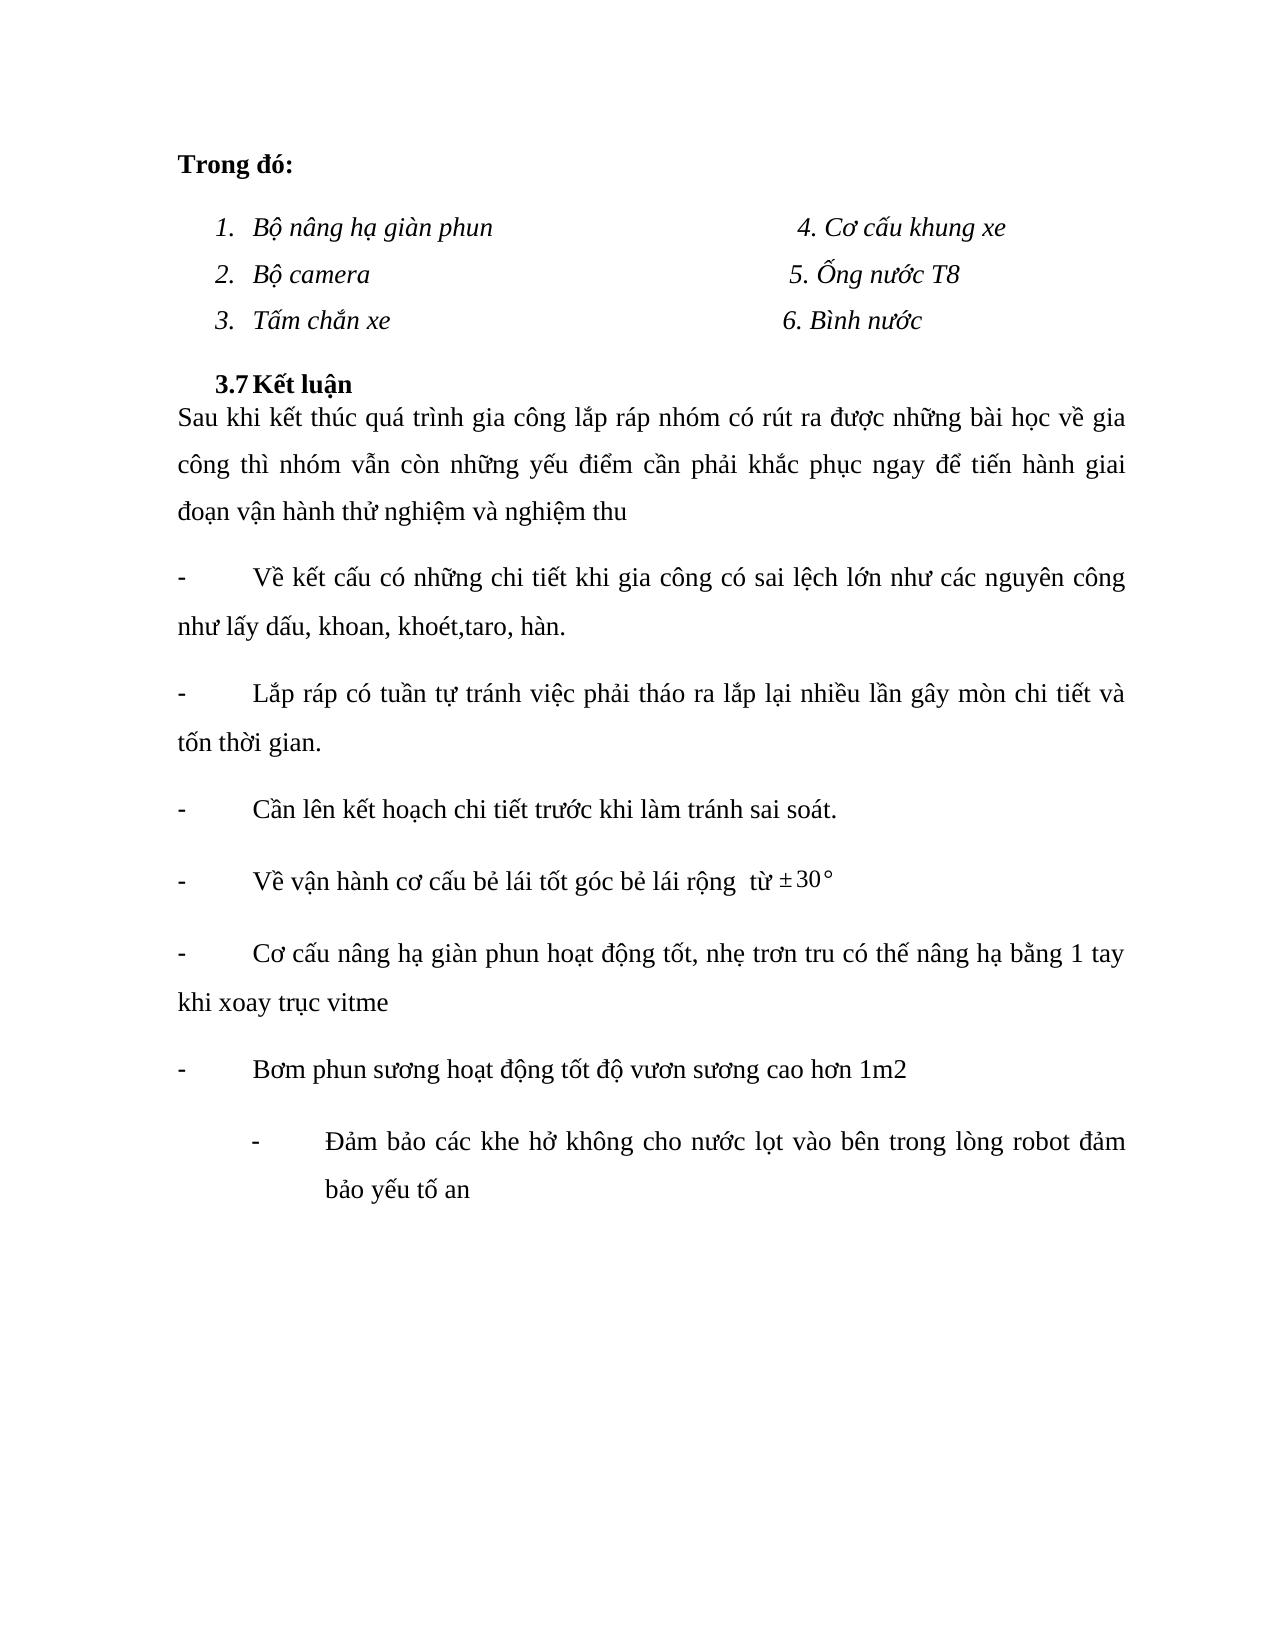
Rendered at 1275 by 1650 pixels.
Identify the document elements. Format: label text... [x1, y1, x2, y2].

list Lắp ráp có tuần tự tránh việc phải tháo ra lắp lại nhiều lần gây mòn chi tiết và tốn thời gian. [177, 674, 1127, 757]
text Sau khi kết thúc quá trình gia công lắp ráp nhóm có rút ra được những bài học về gia công thì nhóm vẫn còn những yếu điểm cần phải khắc phục ngay để tiến hành giai đoạn vận hành thử nghiệm và nghiệm thu [177, 401, 1127, 526]
list Cơ cấu nâng hạ giàn phun hoạt động tốt, nhẹ trơn tru có thế nâng hạ bằng 1 tay khi xoay trục vitme [177, 933, 1127, 1017]
text Trong đó: [177, 148, 1127, 179]
list Tấm chắn xe 6. Bình nước [215, 304, 1127, 336]
list Bộ nâng hạ giàn phun 4. Cơ cấu khung xe [215, 211, 1127, 242]
list Về kết cấu có những chi tiết khi gia công có sai lệch lớn như các nguyên công như lấy dấu, khoan, khoét,taro, hàn. [177, 558, 1127, 641]
list Về vận hành cơ cấu bẻ lái tốt góc bẻ lái rộng từ [177, 861, 1127, 898]
list Bộ camera 5. Ống nước T8 [215, 258, 1127, 289]
list Bơm phun sương hoạt động tốt độ vươn sương cao hơn 1m2 [177, 1049, 1127, 1086]
list Cần lên kết hoạch chi tiết trước khi làm tránh sai soát. [177, 789, 1127, 826]
list Đảm bảo các khe hở không cho nước lọt vào bên trong lòng robot đảm bảo yếu tố an [251, 1121, 1127, 1204]
subtitle Kết luận [215, 368, 1127, 399]
